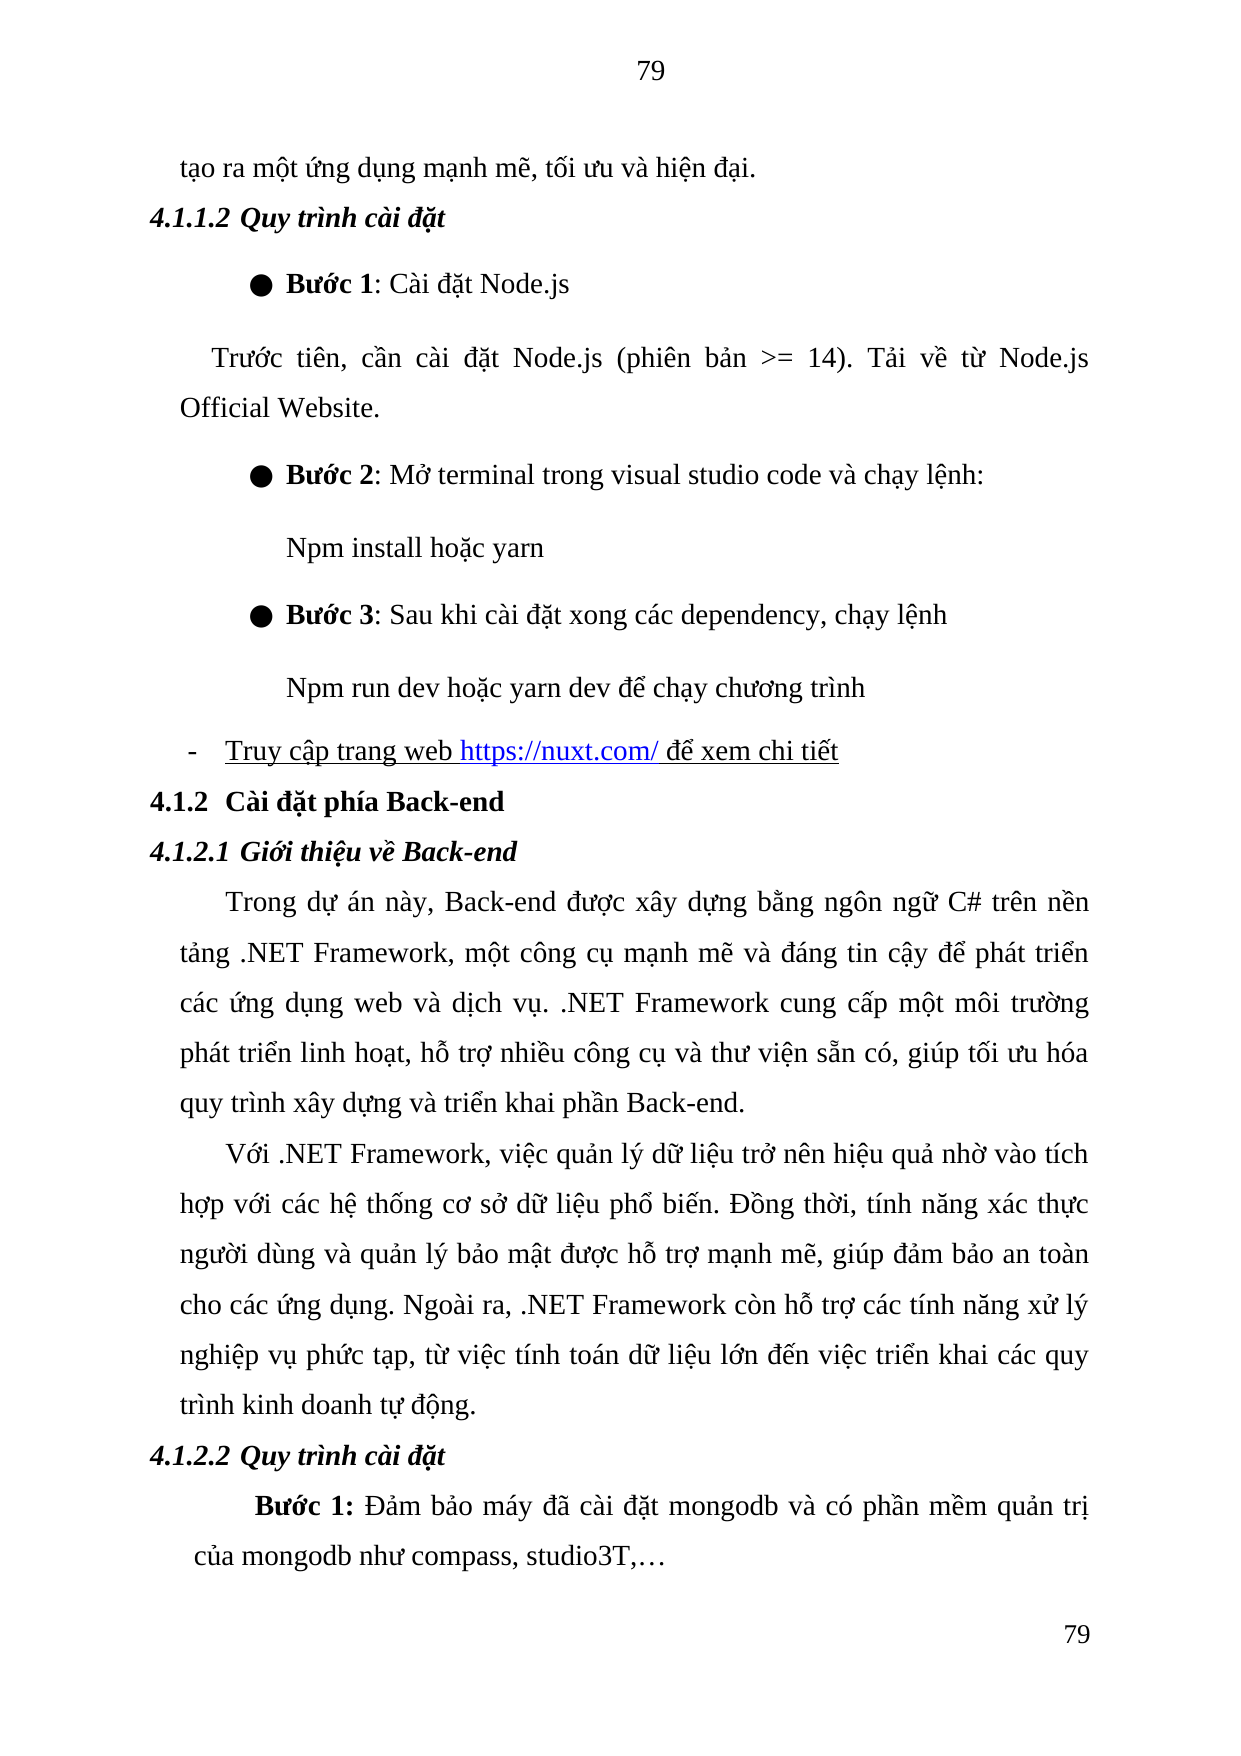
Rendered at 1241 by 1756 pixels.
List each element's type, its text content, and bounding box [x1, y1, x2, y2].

list Bước 3: Sau khi cài đặt xong các dependency, chạy lệnh [248, 581, 1090, 641]
text Bước 1: Đảm bảo máy đã cài đặt mongodb và có phần mềm quản trị của mongodb như compass, studio3T,… [194, 1488, 1090, 1572]
subtitle Quy trình cài đặt [150, 1438, 1090, 1471]
text Trước tiên, cần cài đặt Node.js (phiên bản >= 14). Tải về từ Node.js Official Website. [179, 340, 1090, 424]
list Bước 1: Cài đặt Node.js [248, 251, 1090, 310]
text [179, 150, 1090, 183]
text Với .NET Framework, việc quản lý dữ liệu trở nên hiệu quả nhờ vào tích hợp với các hệ thống cơ sở dữ liệu phổ biến. Đồng thời, tính năng xác thực người dùng và quản lý bảo mật được hỗ trợ mạnh mẽ, giúp đảm bảo an toàn cho các ứng dụng. Ngoài ra, .NET Framework còn hỗ trợ các tính năng xử lý nghiệp vụ phức tạp, từ việc tính toán dữ liệu lớn đến việc triển khai các quy trình kinh doanh tự động. [179, 1136, 1090, 1421]
text Npm install hoặc yarn [286, 531, 1090, 564]
subtitle Giới thiệu về Back-end [150, 834, 1090, 868]
list Truy cập trang web https://nuxt.com/ để xem chi tiết [187, 733, 1090, 767]
text Npm run dev hoặc yarn dev để chạy chương trình [286, 671, 1090, 704]
list Bước 2: Mở terminal trong visual studio code và chạy lệnh: [248, 441, 1090, 501]
text Trong dự án này, Back-end được xây dựng bằng ngôn ngữ C# trên nền tảng .NET Framework, một công cụ mạnh mẽ và đáng tin cậy để phát triển các ứng dụng web và dịch vụ. .NET Framework cung cấp một môi trường phát triển linh hoạt, hỗ trợ nhiều công cụ và thư viện sẵn có, giúp tối ưu hóa quy trình xây dựng và triển khai phần Back-end. [179, 884, 1090, 1119]
subtitle Cài đặt phía Back-end [150, 784, 1090, 817]
subtitle Quy trình cài đặt [150, 200, 1090, 234]
